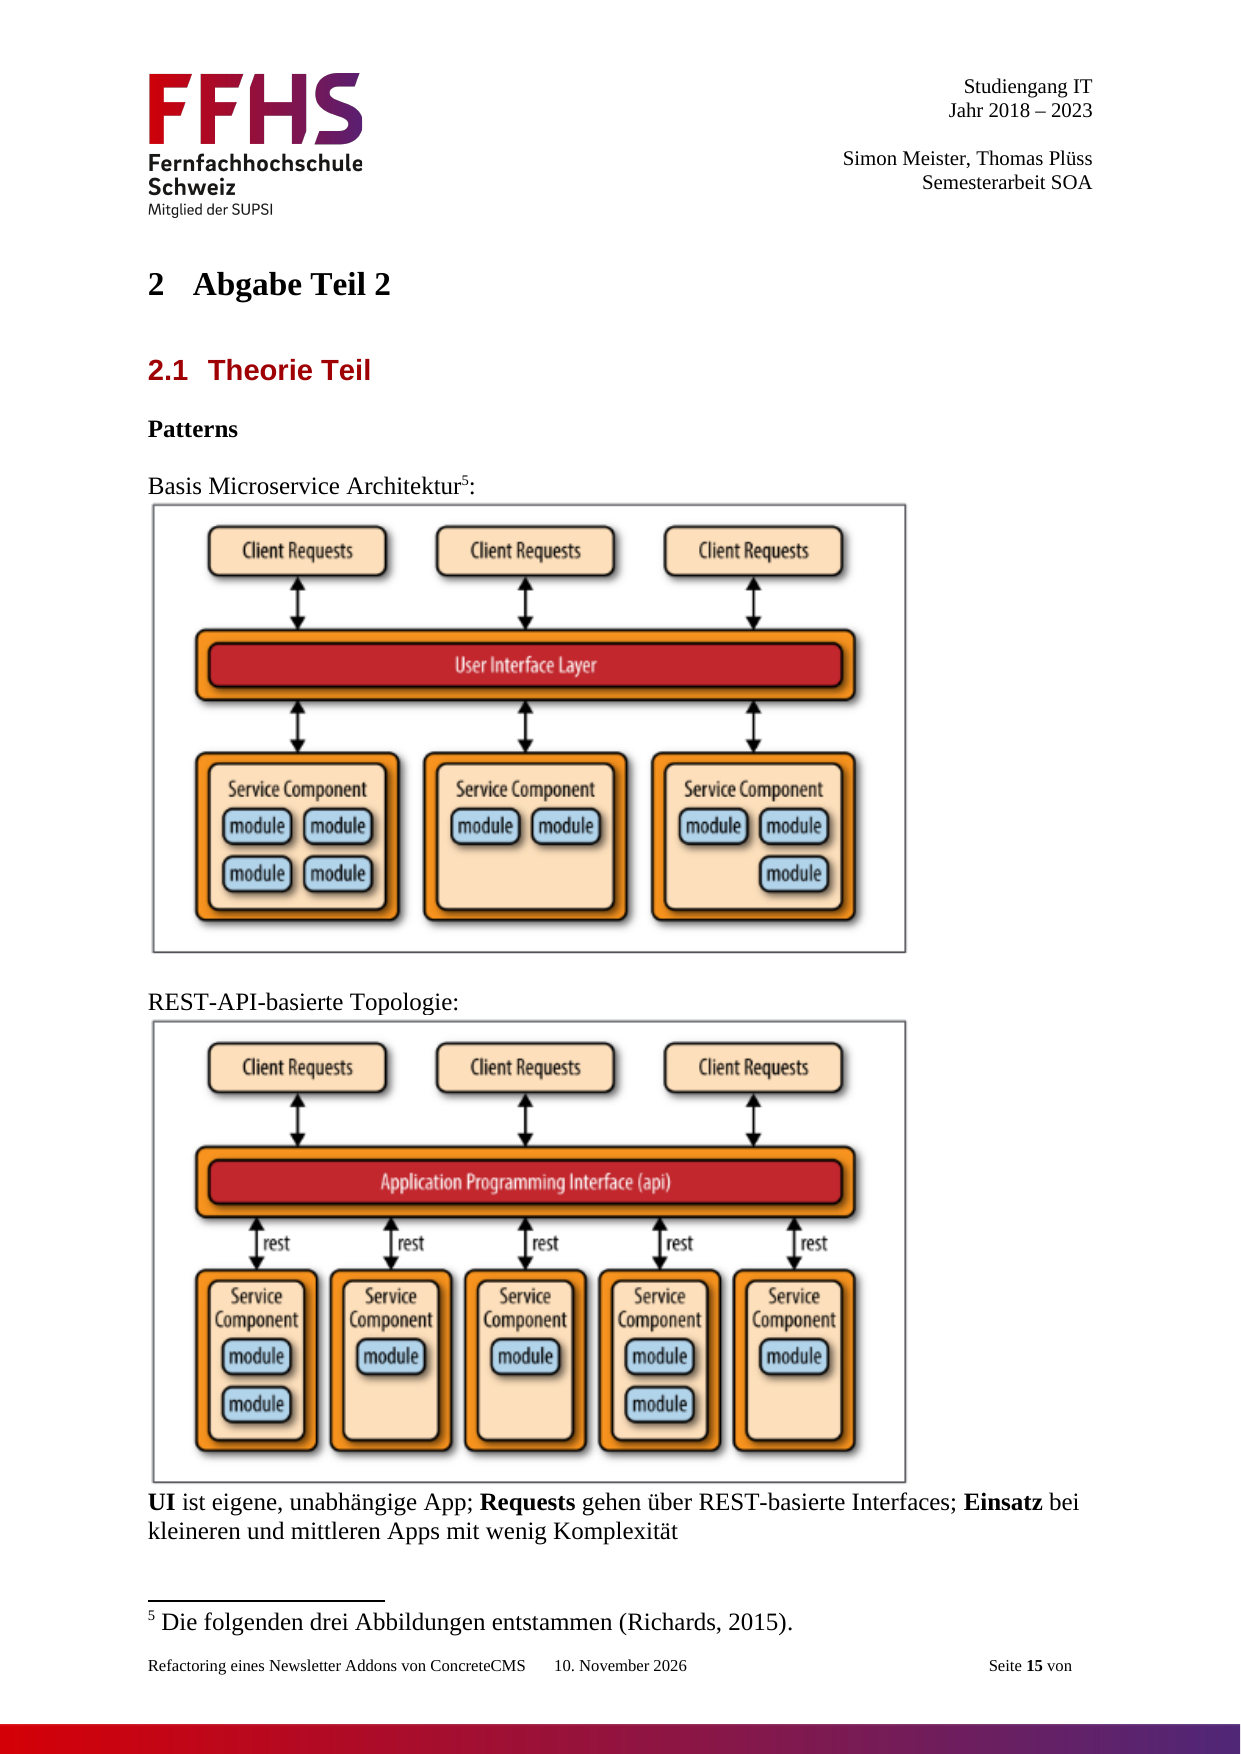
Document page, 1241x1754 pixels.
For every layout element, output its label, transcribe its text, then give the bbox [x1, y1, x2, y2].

picture [148, 73, 363, 218]
picture [147, 500, 911, 958]
text REST-API-basierte Topologie: [148, 987, 1092, 1016]
subtitle Abgabe Teil 2 [148, 264, 1092, 303]
text Patterns [148, 414, 1092, 443]
picture [147, 1015, 911, 1488]
text Basis Microservice Architektur: [148, 471, 1092, 500]
subtitle Theorie Teil [148, 353, 1092, 386]
picture [0, 1724, 1241, 1754]
text UI ist eigene, unabhängige App; Requests gehen über REST-basierte Interfaces; Einsatz bei kleineren und mittleren Apps mit wenig Komplexität [148, 1487, 1092, 1545]
